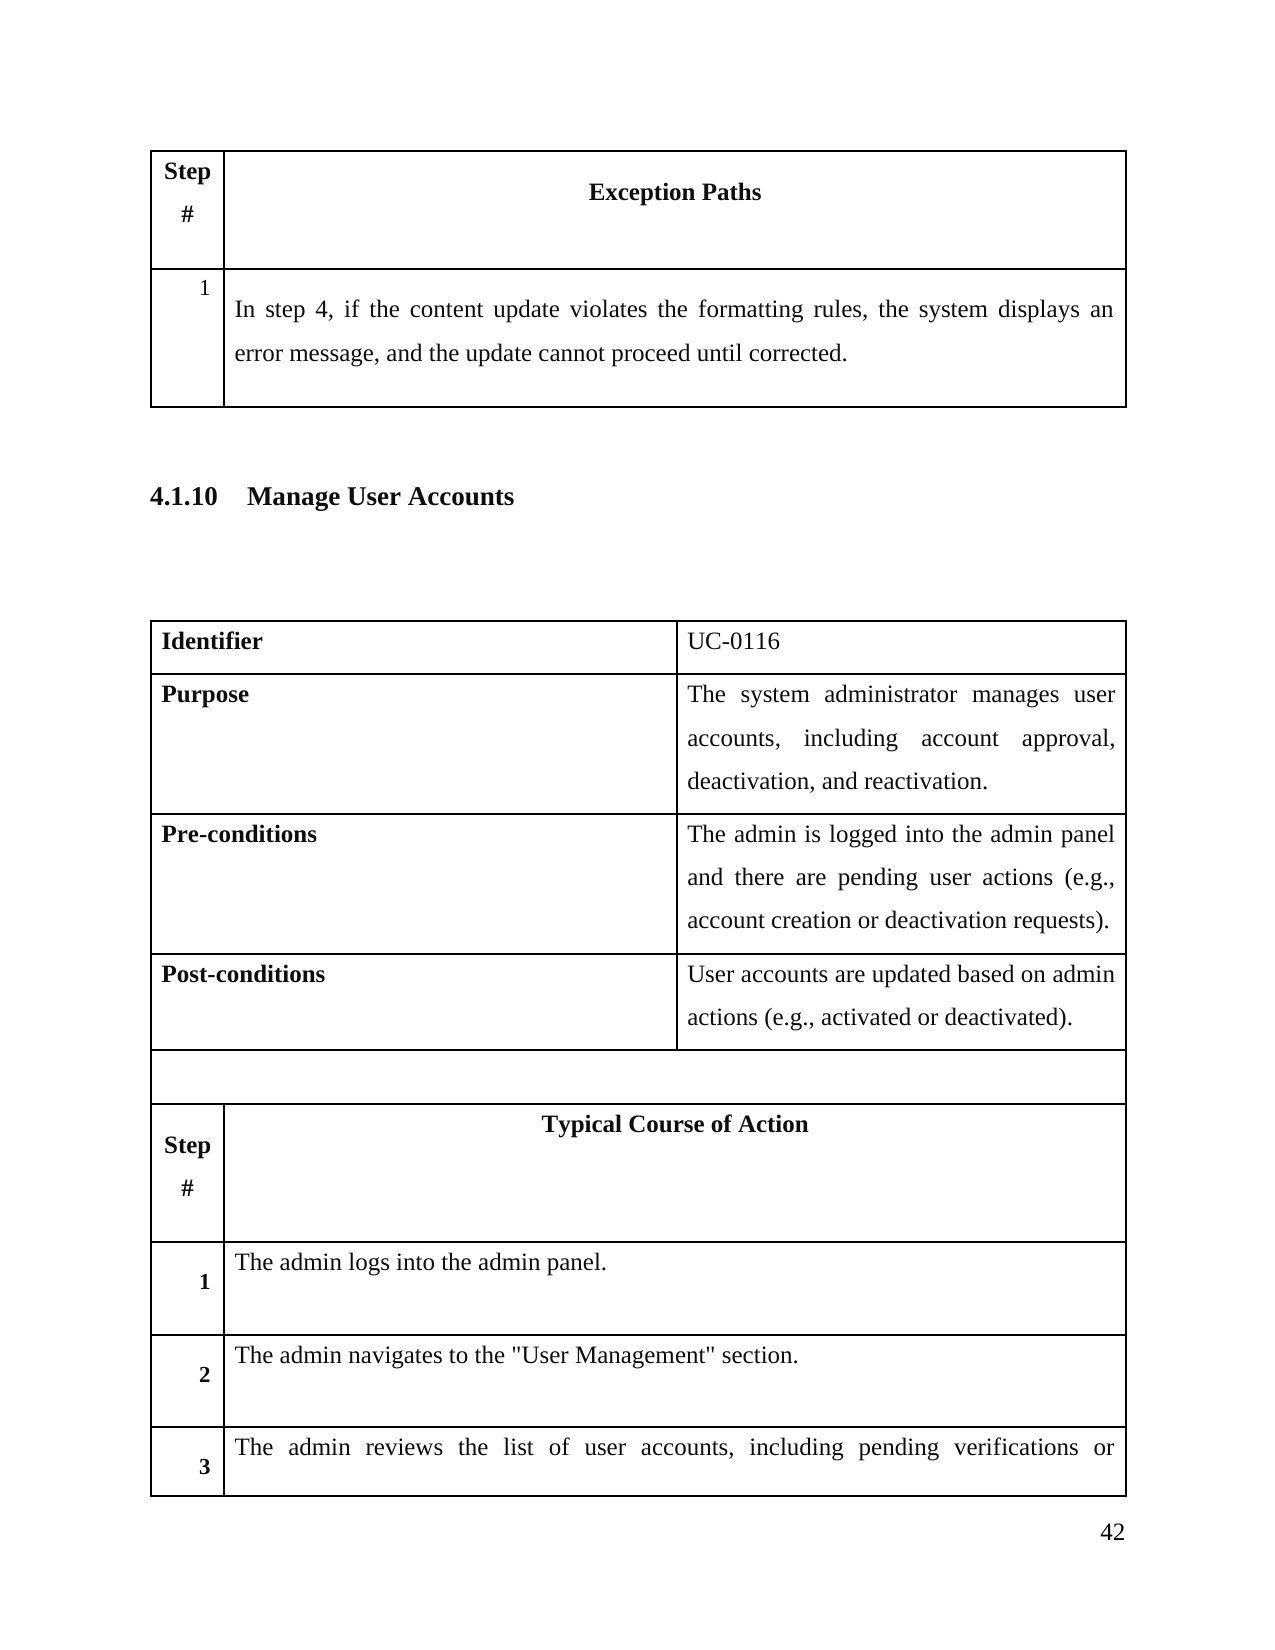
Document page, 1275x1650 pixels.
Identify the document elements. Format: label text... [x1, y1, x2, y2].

table_cell 1 [152, 270, 223, 406]
table_cell Typical Course of Action [225, 1105, 1125, 1241]
table_cell User accounts are updated based on admin actions (e.g., activated or deactivated). [678, 955, 1125, 1049]
table_cell The system administrator manages user accounts, including account approval, deactivation, and reactivation. [678, 675, 1125, 813]
table_cell Pre-conditions [152, 815, 676, 953]
table_cell The admin logs into the admin panel. [225, 1243, 1125, 1333]
subtitle 4.1.10 Manage User Accounts [150, 480, 1125, 511]
table_cell The admin is logged into the admin panel and there are pending user actions (e.g., account creation or deactivation requests). [678, 815, 1125, 953]
table_cell In step 4, if the content update violates the formatting rules, the system displays an error message, and the update cannot proceed until corrected. [225, 270, 1125, 406]
table_cell 1 [152, 1243, 223, 1333]
table_cell 3 [152, 1428, 223, 1495]
table_cell Step # [152, 1105, 223, 1241]
table_cell [152, 1051, 1125, 1103]
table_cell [225, 1428, 1125, 1495]
table_cell Purpose [152, 675, 676, 813]
table_header UC-0116 [678, 622, 1125, 673]
table_cell The admin navigates to the "User Management" section. [225, 1336, 1125, 1426]
table_cell Exception Paths [225, 152, 1125, 267]
table_cell 2 [152, 1336, 223, 1426]
table_cell Step # [152, 152, 223, 267]
table_cell Post-conditions [152, 955, 676, 1049]
table_header Identifier [152, 622, 676, 673]
